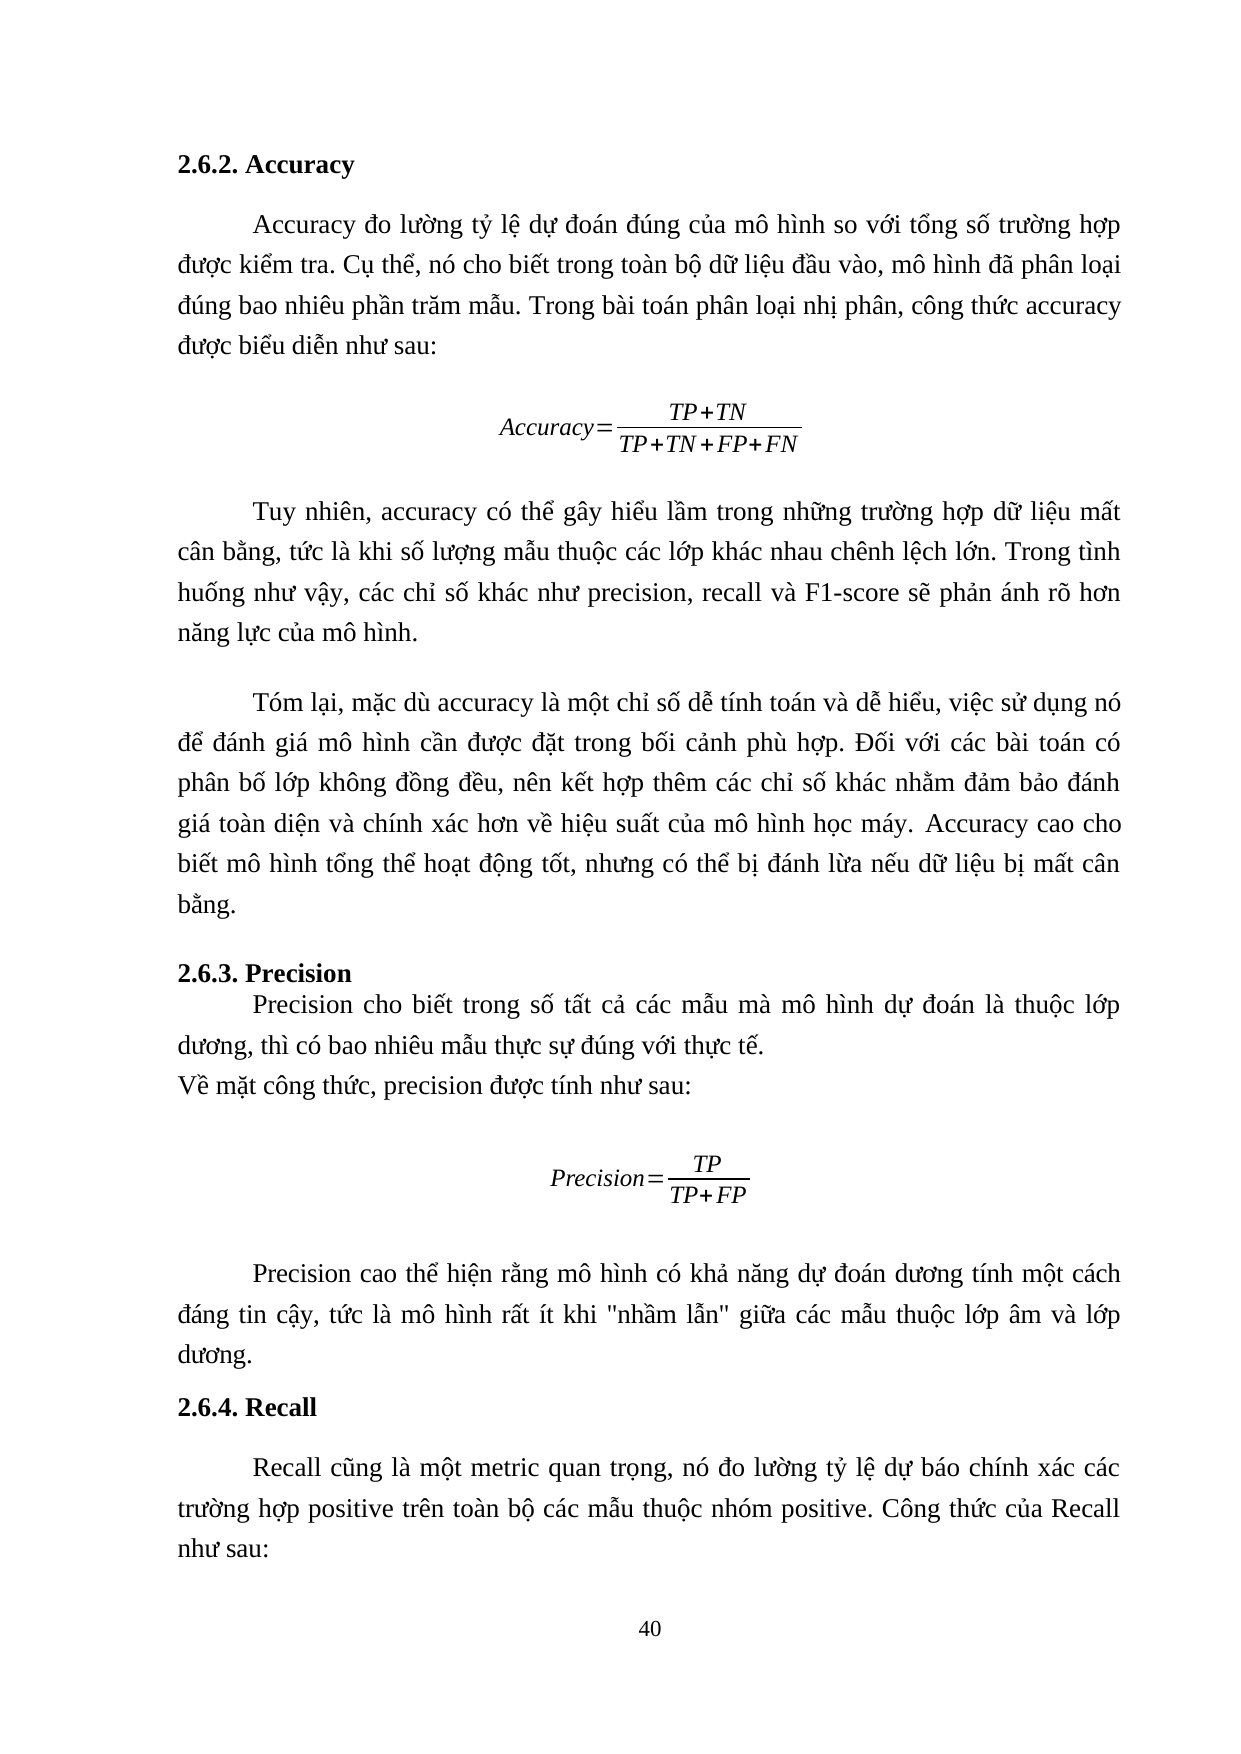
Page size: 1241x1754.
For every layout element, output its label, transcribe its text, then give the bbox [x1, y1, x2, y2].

text Tóm lại, mặc dù accuracy là một chỉ số dễ tính toán và dễ hiểu, việc sử dụng nó để đánh giá mô hình cần được đặt trong bối cảnh phù hợp. Đối với các bài toán có phân bố lớp không đồng đều, nên kết hợp thêm các chỉ số khác nhằm đảm bảo đánh giá toàn diện và chính xác hơn về hiệu suất của mô hình học máy. Accuracy cao cho biết mô hình tổng thể hoạt động tốt, nhưng có thể bị đánh lừa nếu dữ liệu bị mất cân bằng. [177, 686, 1122, 919]
text Accuracy đo lường tỷ lệ dự đoán đúng của mô hình so với tổng số trường hợp được kiểm tra. Cụ thể, nó cho biết trong toàn bộ dữ liệu đầu vào, mô hình đã phân loại đúng bao nhiêu phần trăm mẫu. Trong bài toán phân loại nhị phân, công thức accuracy được biểu diễn như sau: [177, 208, 1122, 360]
subtitle 2.6.4. Recall [177, 1391, 1122, 1422]
text Precision cho biết trong số tất cả các mẫu mà mô hình dự đoán là thuộc lớp dương, thì có bao nhiêu mẫu thực sự đúng với thực tế. [177, 988, 1122, 1060]
text Recall cũng là một metric quan trọng, nó đo lường tỷ lệ dự báo chính xác các trường hợp positive trên toàn bộ các mẫu thuộc nhóm positive. Công thức của Recall như sau: [177, 1451, 1122, 1563]
text Precision cao thể hiện rằng mô hình có khả năng dự đoán dương tính một cách đáng tin cậy, tức là mô hình rất ít khi "nhầm lẫn" giữa các mẫu thuộc lớp âm và lớp dương. [177, 1257, 1122, 1369]
subtitle 2.6.3. Precision [177, 957, 1122, 988]
text Về mặt công thức, precision được tính như sau: [177, 1069, 1122, 1100]
text Tuy nhiên, accuracy có thể gây hiểu lầm trong những trường hợp dữ liệu mất cân bằng, tức là khi số lượng mẫu thuộc các lớp khác nhau chênh lệch lớn. Trong tình huống như vậy, các chỉ số khác như precision, recall và F1-score sẽ phản ánh rõ hơn năng lực của mô hình. [177, 495, 1122, 647]
subtitle 2.6.2. Accuracy [177, 148, 1122, 179]
